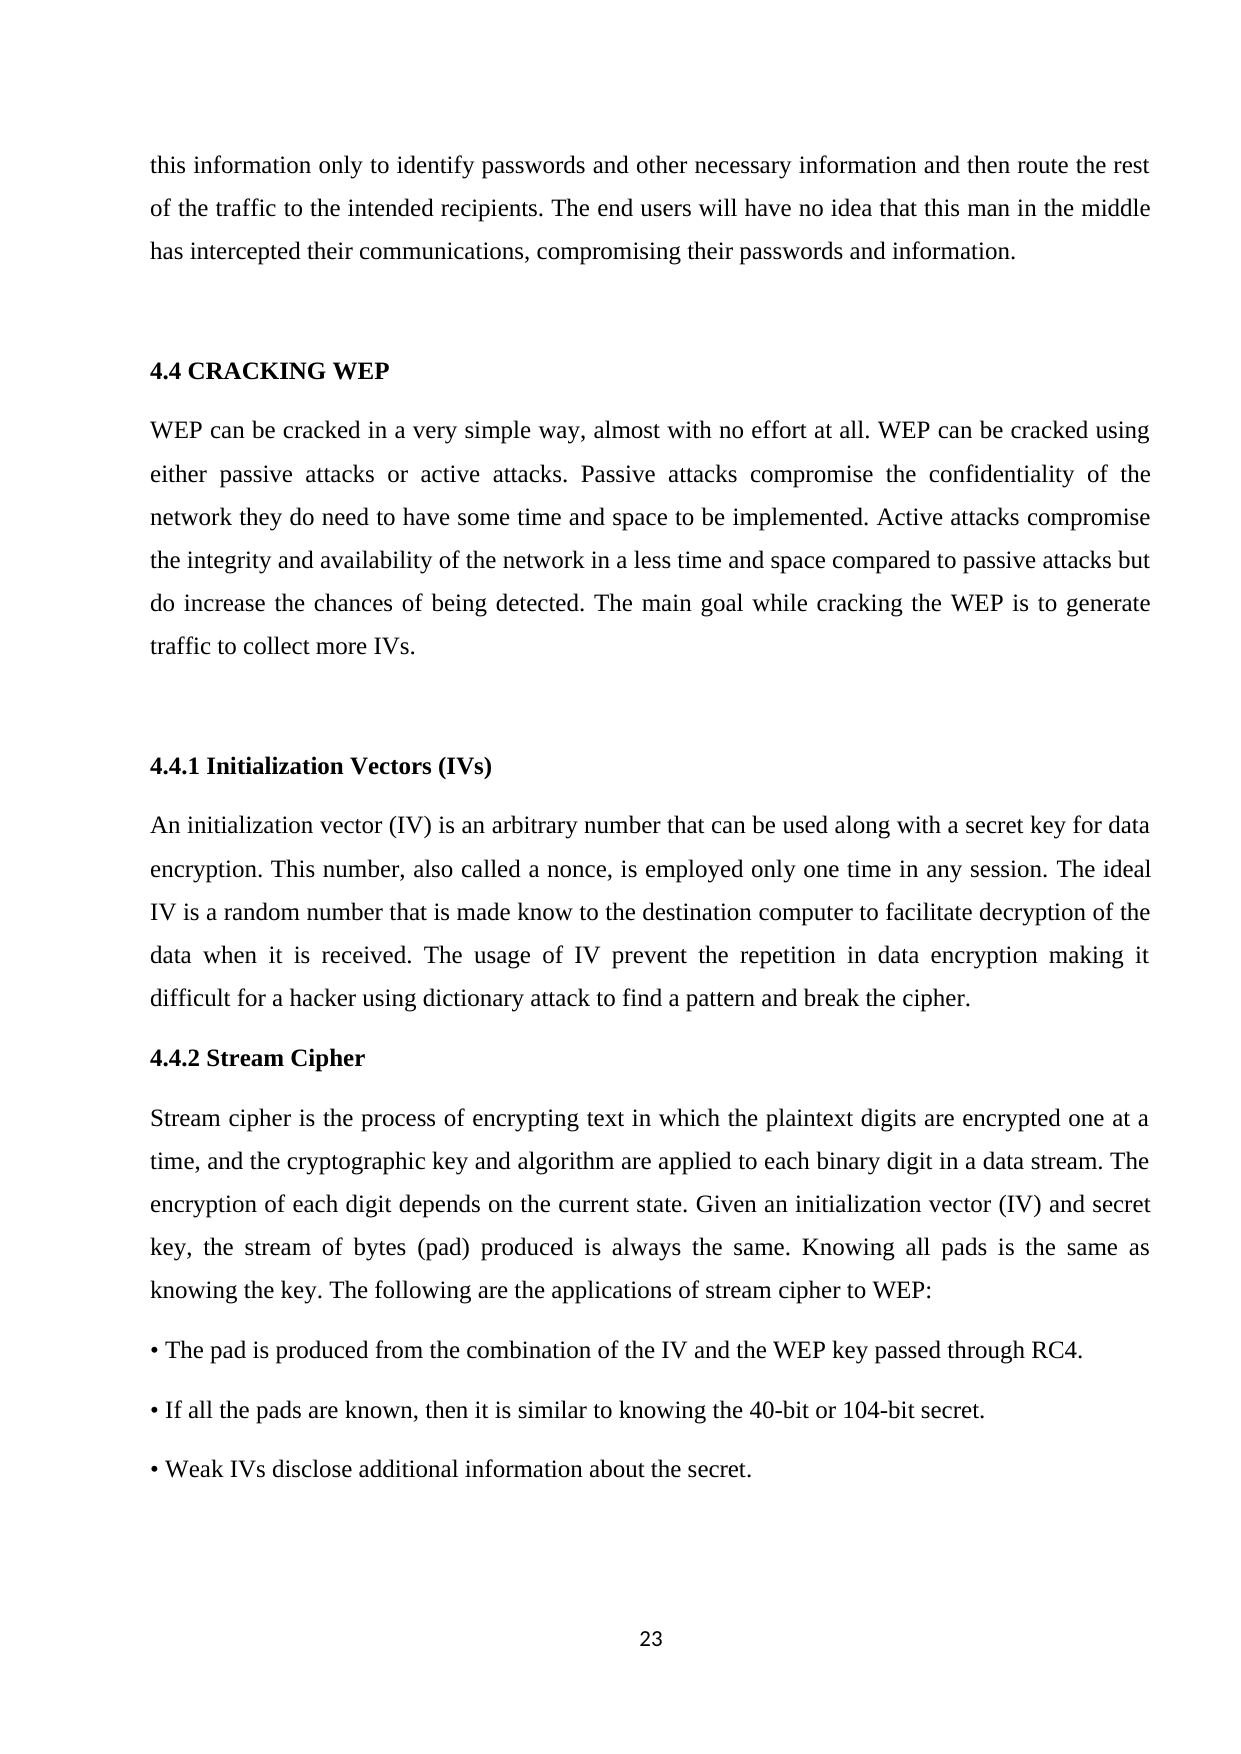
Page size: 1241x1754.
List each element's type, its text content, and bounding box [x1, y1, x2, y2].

text • If all the pads are known, then it is similar to knowing the 40-bit or 104-bit secret. [150, 1395, 1152, 1423]
text Stream cipher is the process of encrypting text in which the plaintext digits are encrypted one at a time, and the cryptographic key and algorithm are applied to each binary digit in a data stream. The encryption of each digit depends on the current state. Given an initialization vector (IV) and secret key, the stream of bytes (pad) produced is always the same. Knowing all pads is the same as knowing the key. The following are the applications of stream cipher to WEP: [150, 1103, 1152, 1304]
text 4.4.1 Initialization Vectors (IVs) [150, 751, 1152, 779]
text • Weak IVs disclose additional information about the secret. [150, 1454, 1152, 1483]
text • The pad is produced from the combination of the IV and the WEP key passed through RC4. [150, 1335, 1152, 1364]
text 4.4 Cracking WEP [150, 356, 1152, 384]
text An initialization vector (IV) is an arbitrary number that can be used along with a secret key for data encryption. This number, also called a nonce, is employed only one time in any session. The ideal IV is a random number that is made know to the destination computer to facilitate decryption of the data when it is received. The usage of IV prevent the repetition in data encryption making it difficult for a hacker using dictionary attack to find a pattern and break the cipher. [150, 811, 1152, 1012]
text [150, 150, 1152, 265]
text 4.4.2 Stream Cipher [150, 1043, 1152, 1072]
text WEP can be cracked in a very simple way, almost with no effort at all. WEP can be cracked using either passive attacks or active attacks. Passive attacks compromise the confidentiality of the network they do need to have some time and space to be implemented. Active attacks compromise the integrity and availability of the network in a less time and space compared to passive attacks but do increase the chances of being detected. The main goal while cracking the WEP is to generate traffic to collect more IVs. [150, 416, 1152, 660]
